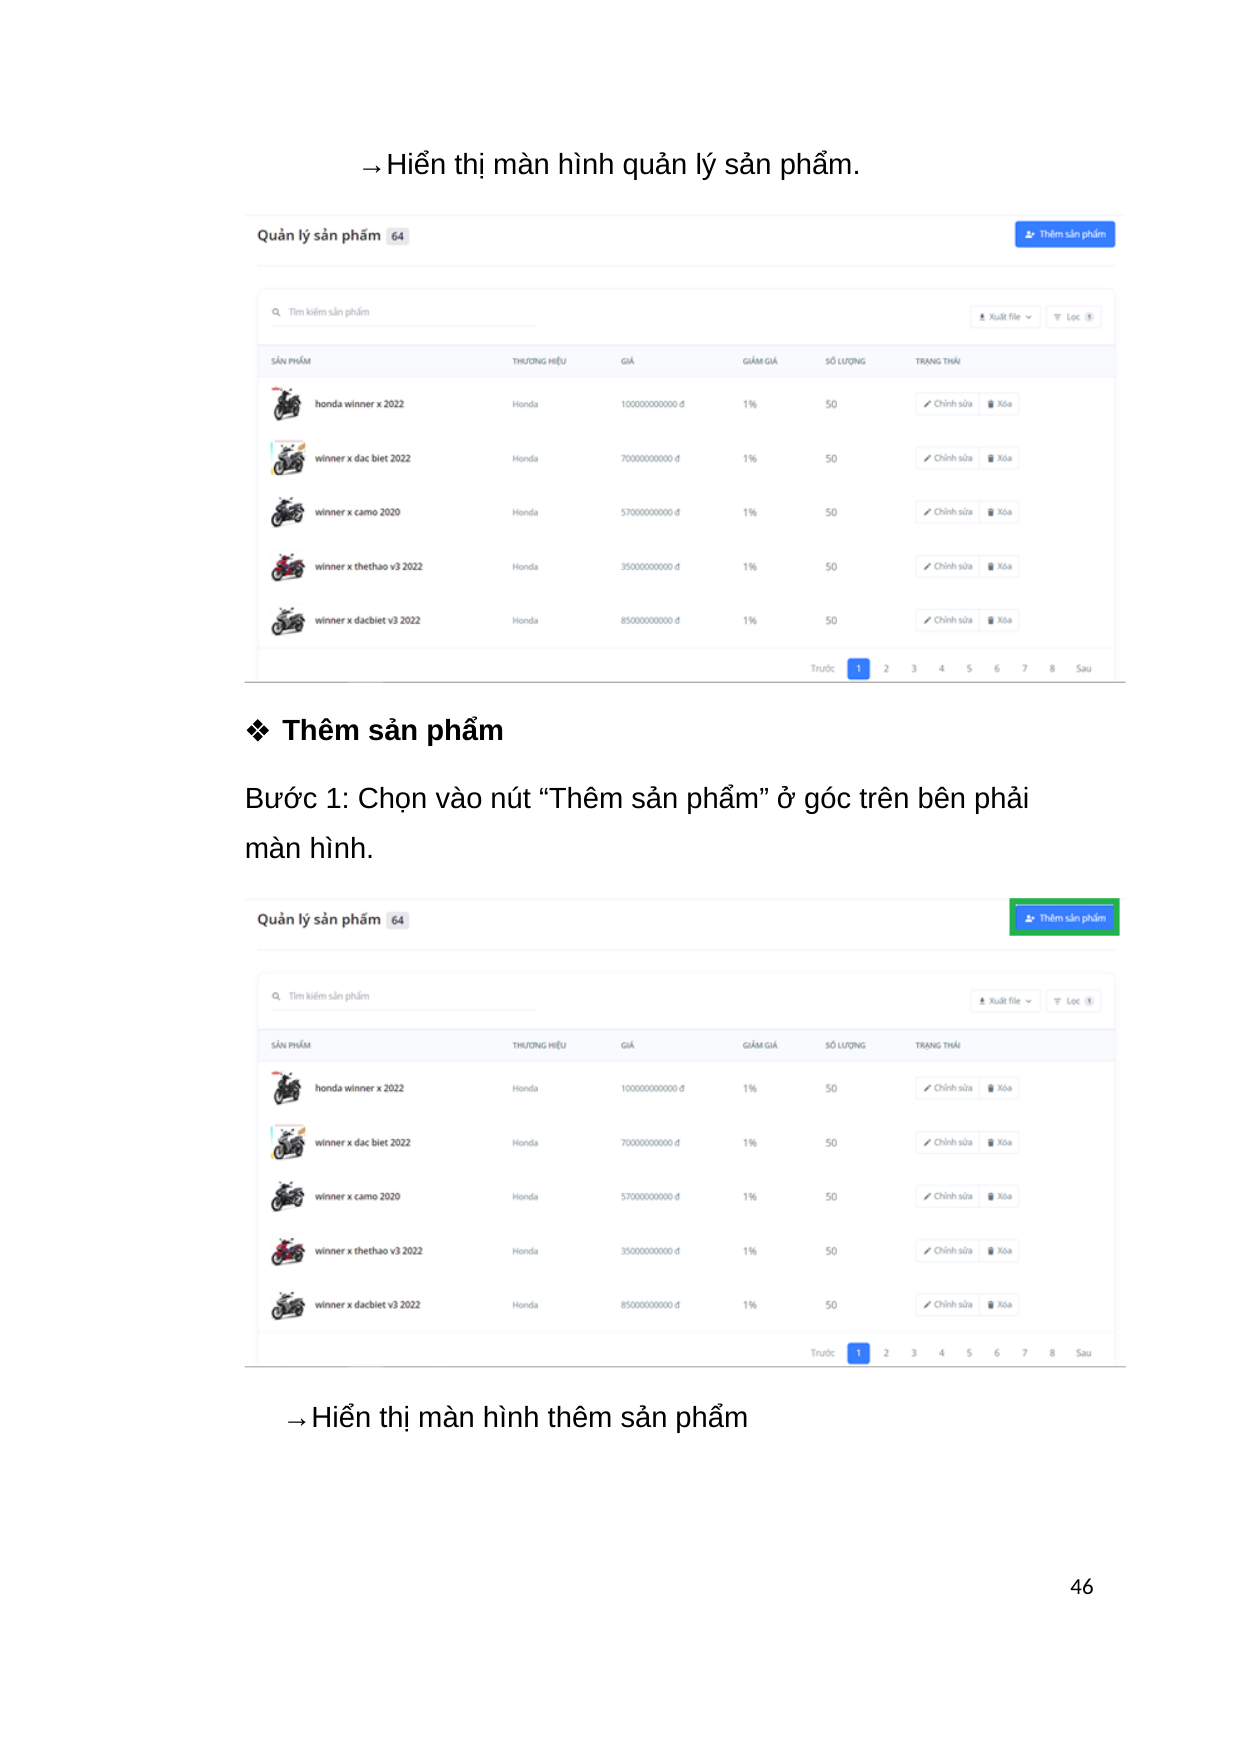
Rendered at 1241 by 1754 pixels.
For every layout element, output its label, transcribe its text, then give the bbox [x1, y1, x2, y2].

list Thêm sản phẩm [244, 713, 1093, 747]
list →Hiển thị màn hình quản lý sản phẩm. [282, 147, 1093, 181]
text Bước 1: Chọn vào nút “Thêm sản phẩm” ở góc trên bên phải màn hình. [244, 781, 1093, 864]
list →Hiển thị màn hình thêm sản phẩm [188, 1400, 1093, 1433]
picture [244, 897, 1131, 1370]
picture [244, 213, 1126, 683]
